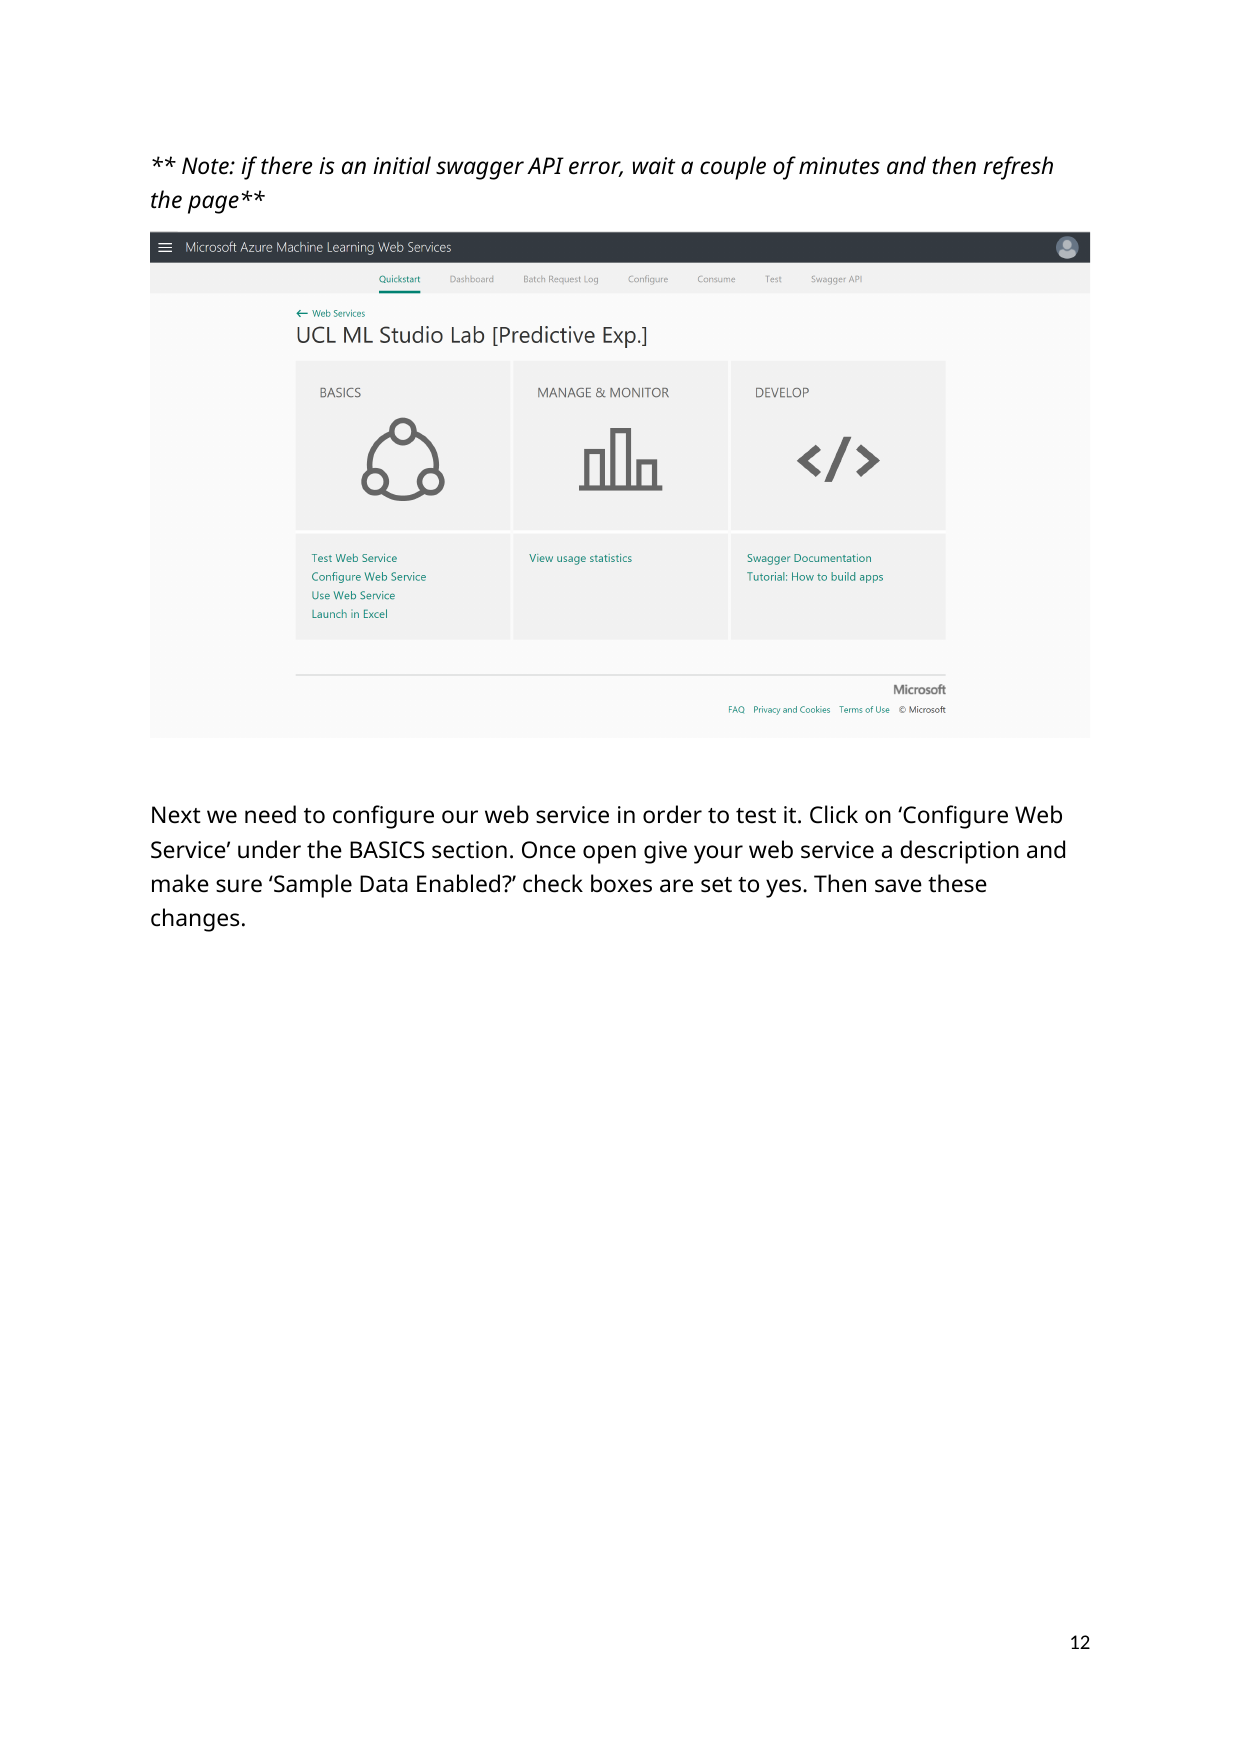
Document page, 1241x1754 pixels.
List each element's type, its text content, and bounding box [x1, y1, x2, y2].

text ** Note: if there is an initial swagger API error, wait a couple of minutes and then refresh the page** [150, 150, 1090, 216]
text Next we need to configure our web service in order to test it. Click on ‘Configure Web Service’ under the BASICS section. Once open give your web service a description and make sure ‘Sample Data Enabled?’ check boxes are set to yes. Then save these changes. [150, 799, 1090, 934]
picture [150, 231, 1091, 738]
